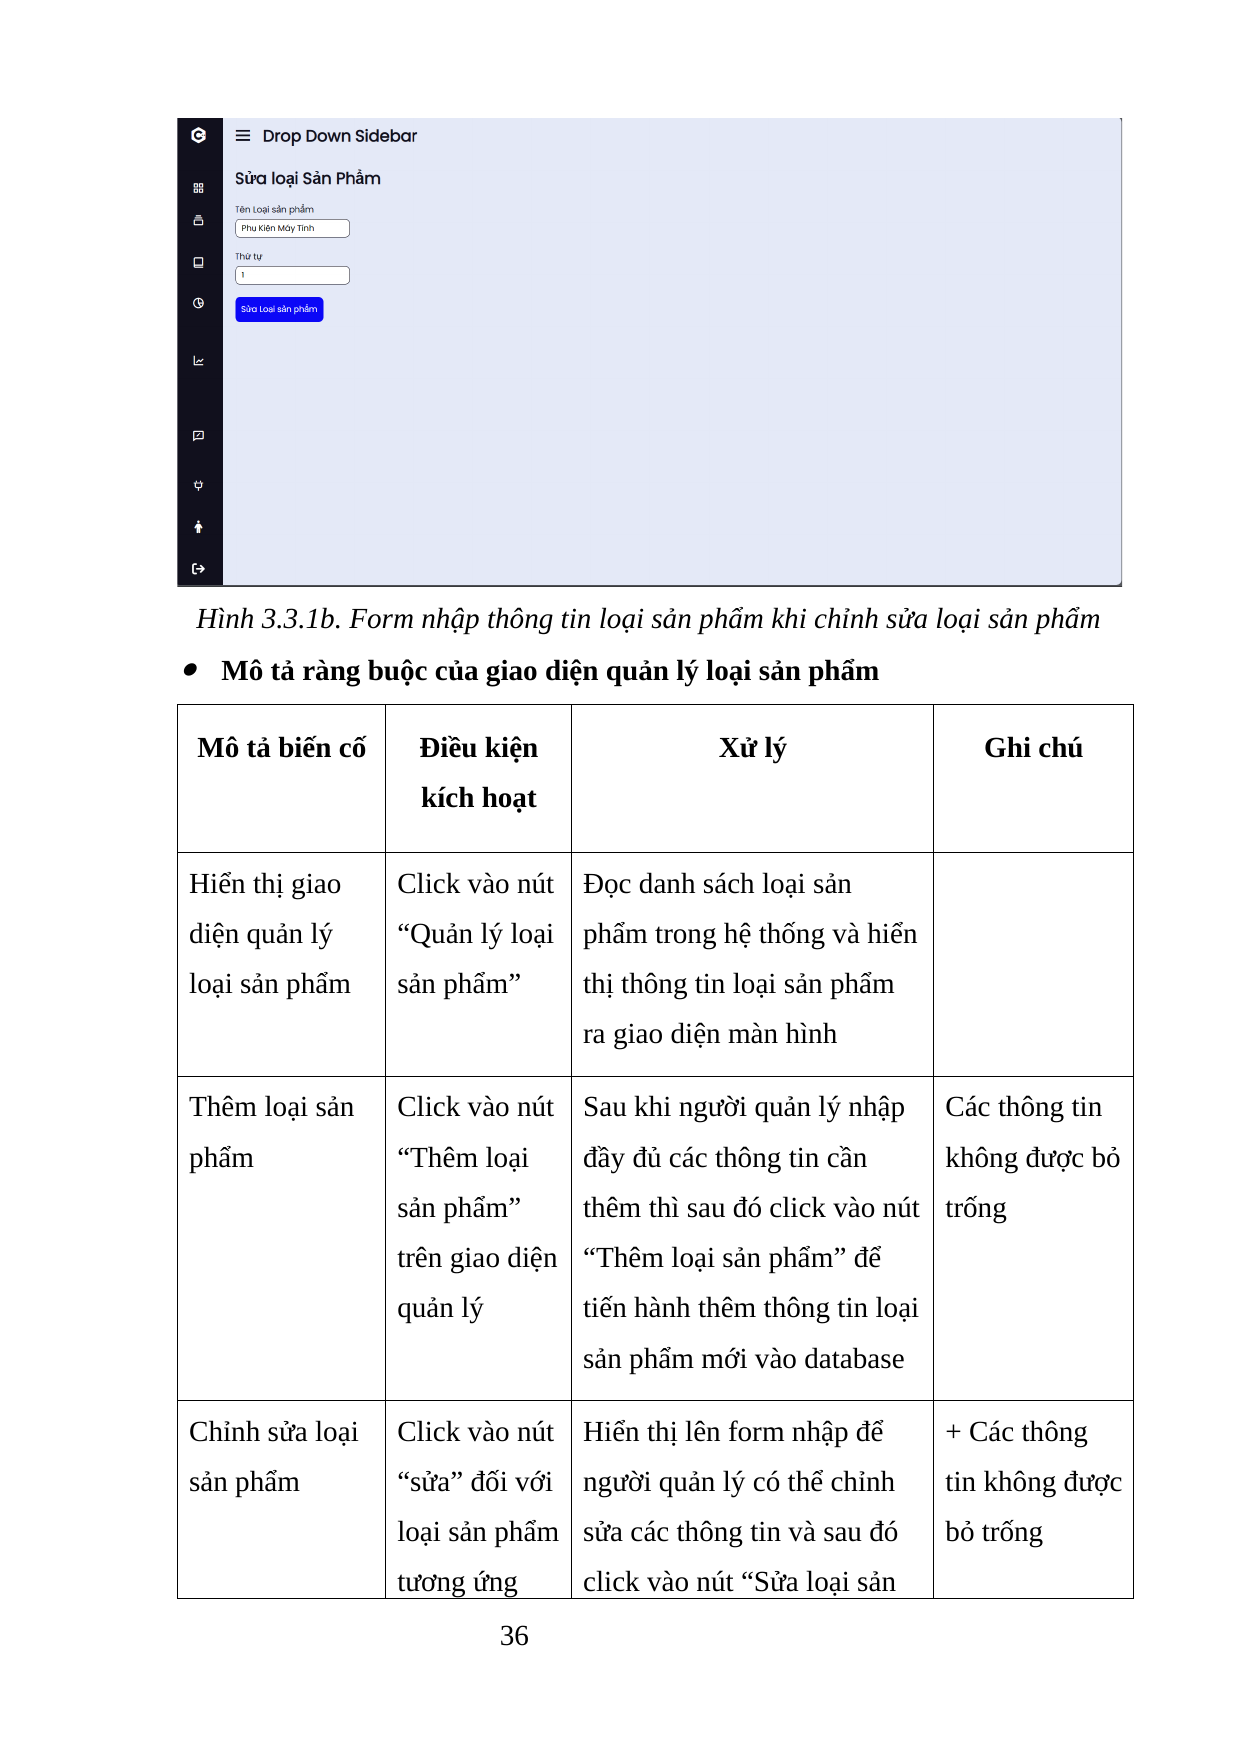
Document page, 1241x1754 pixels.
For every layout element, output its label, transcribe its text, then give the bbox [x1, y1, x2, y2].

table_header Ghi chú [934, 705, 1133, 852]
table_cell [386, 1401, 571, 1598]
table_cell Đọc danh sách loại sản phẩm trong hệ thống và hiển thị thông tin loại sản phẩm ra giao diện màn hình [572, 853, 933, 1076]
table_cell Các thông tin không được bỏ trống [934, 1077, 1133, 1400]
table_header Điều kiện kích hoạt [386, 705, 571, 852]
table_cell Hiển thị giao diện quản lý loại sản phẩm [178, 853, 385, 1076]
table_cell Click vào nút “Thêm loại sản phẩm” trên giao diện quản lý [386, 1077, 571, 1400]
table_cell Thêm loại sản phẩm [178, 1077, 385, 1400]
table_header Mô tả biến cố [178, 705, 385, 852]
text Hình 3.3.1b. Form nhập thông tin loại sản phẩm khi chỉnh sửa loại sản phẩm [177, 601, 1122, 634]
table_cell [934, 853, 1133, 1076]
table_cell Click vào nút “Quản lý loại sản phẩm” [386, 853, 571, 1076]
picture [177, 118, 1123, 587]
table_header Xử lý [572, 705, 933, 852]
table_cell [572, 1401, 933, 1598]
list Mô tả ràng buộc của giao diện quản lý loại sản phẩm [177, 651, 1122, 687]
table_cell Sau khi người quản lý nhập đầy đủ các thông tin cần thêm thì sau đó click vào nút “Thêm loại sản phẩm” để tiến hành thêm thông tin loại sản phẩm mới vào database [572, 1077, 933, 1400]
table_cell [934, 1401, 1133, 1598]
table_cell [178, 1401, 385, 1598]
